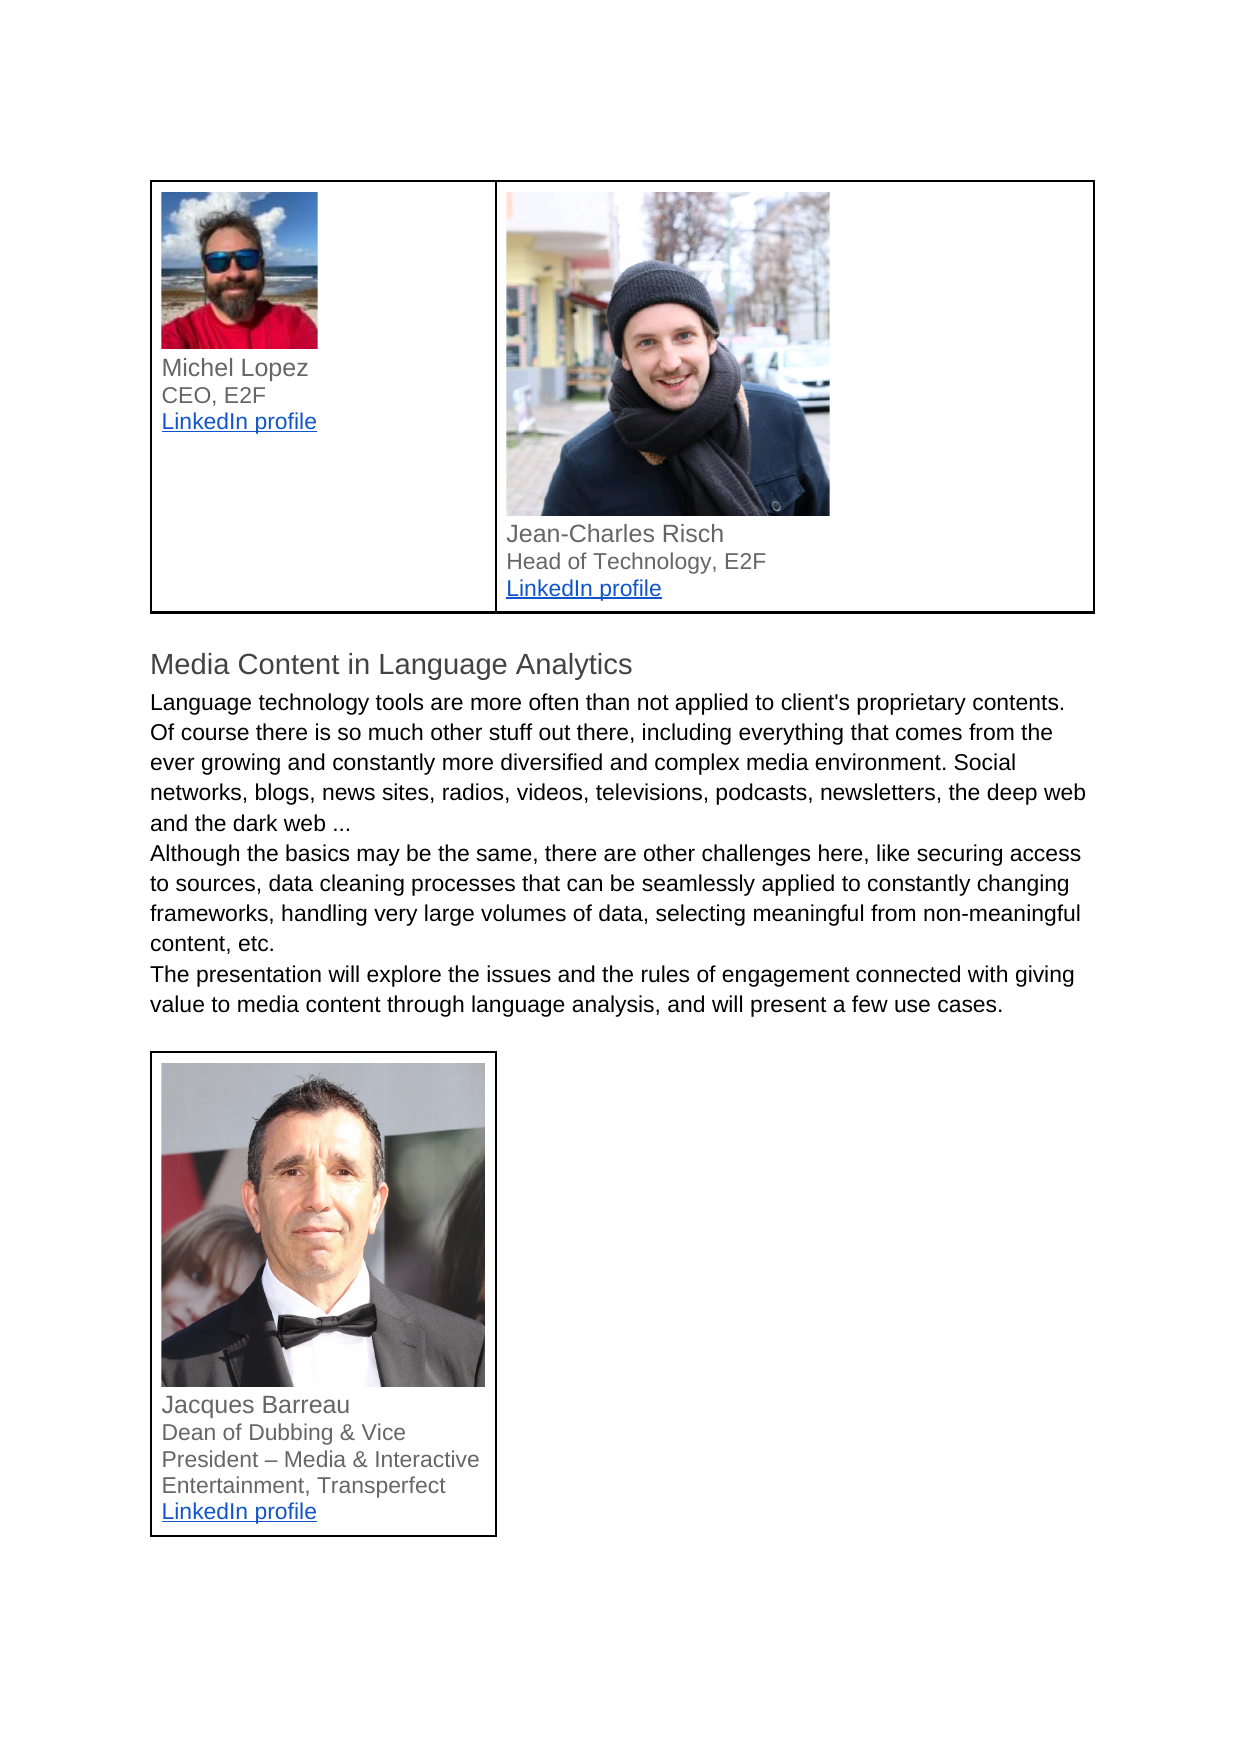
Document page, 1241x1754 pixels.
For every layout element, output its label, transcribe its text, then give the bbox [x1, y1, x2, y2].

table_header Jean-Charles Risch Head of Technology, E2F LinkedIn profile [497, 182, 1093, 611]
table_header Michel Lopez CEO, E2F LinkedIn profile [152, 182, 495, 611]
text The presentation will explore the issues and the rules of engagement connected with giving value to media content through language analysis, and will present a few use cases. [150, 961, 1090, 1017]
picture [506, 192, 830, 516]
text Language technology tools are more often than not applied to client's proprietary contents. Of course there is so much other stuff out there, including everything that comes from the ever growing and constantly more diversified and complex media environment. Social networks, blogs, news sites, radios, videos, televisions, podcasts, newsletters, the deep web and the dark web ... [150, 689, 1090, 836]
text Although the basics may be the same, there are other challenges here, like securing access to sources, data cleaning processes that can be seamlessly applied to constantly changing frameworks, handling very large volumes of data, selecting meaningful from non-meaningful content, etc. [150, 840, 1090, 957]
table_header Jacques Barreau Dean of Dubbing & Vice President – Media & Interactive Entertainment, Transperfect LinkedIn profile [152, 1053, 495, 1535]
picture [161, 192, 318, 349]
subtitle Media Content in Language Analytics [150, 647, 1090, 680]
picture [161, 1063, 485, 1387]
